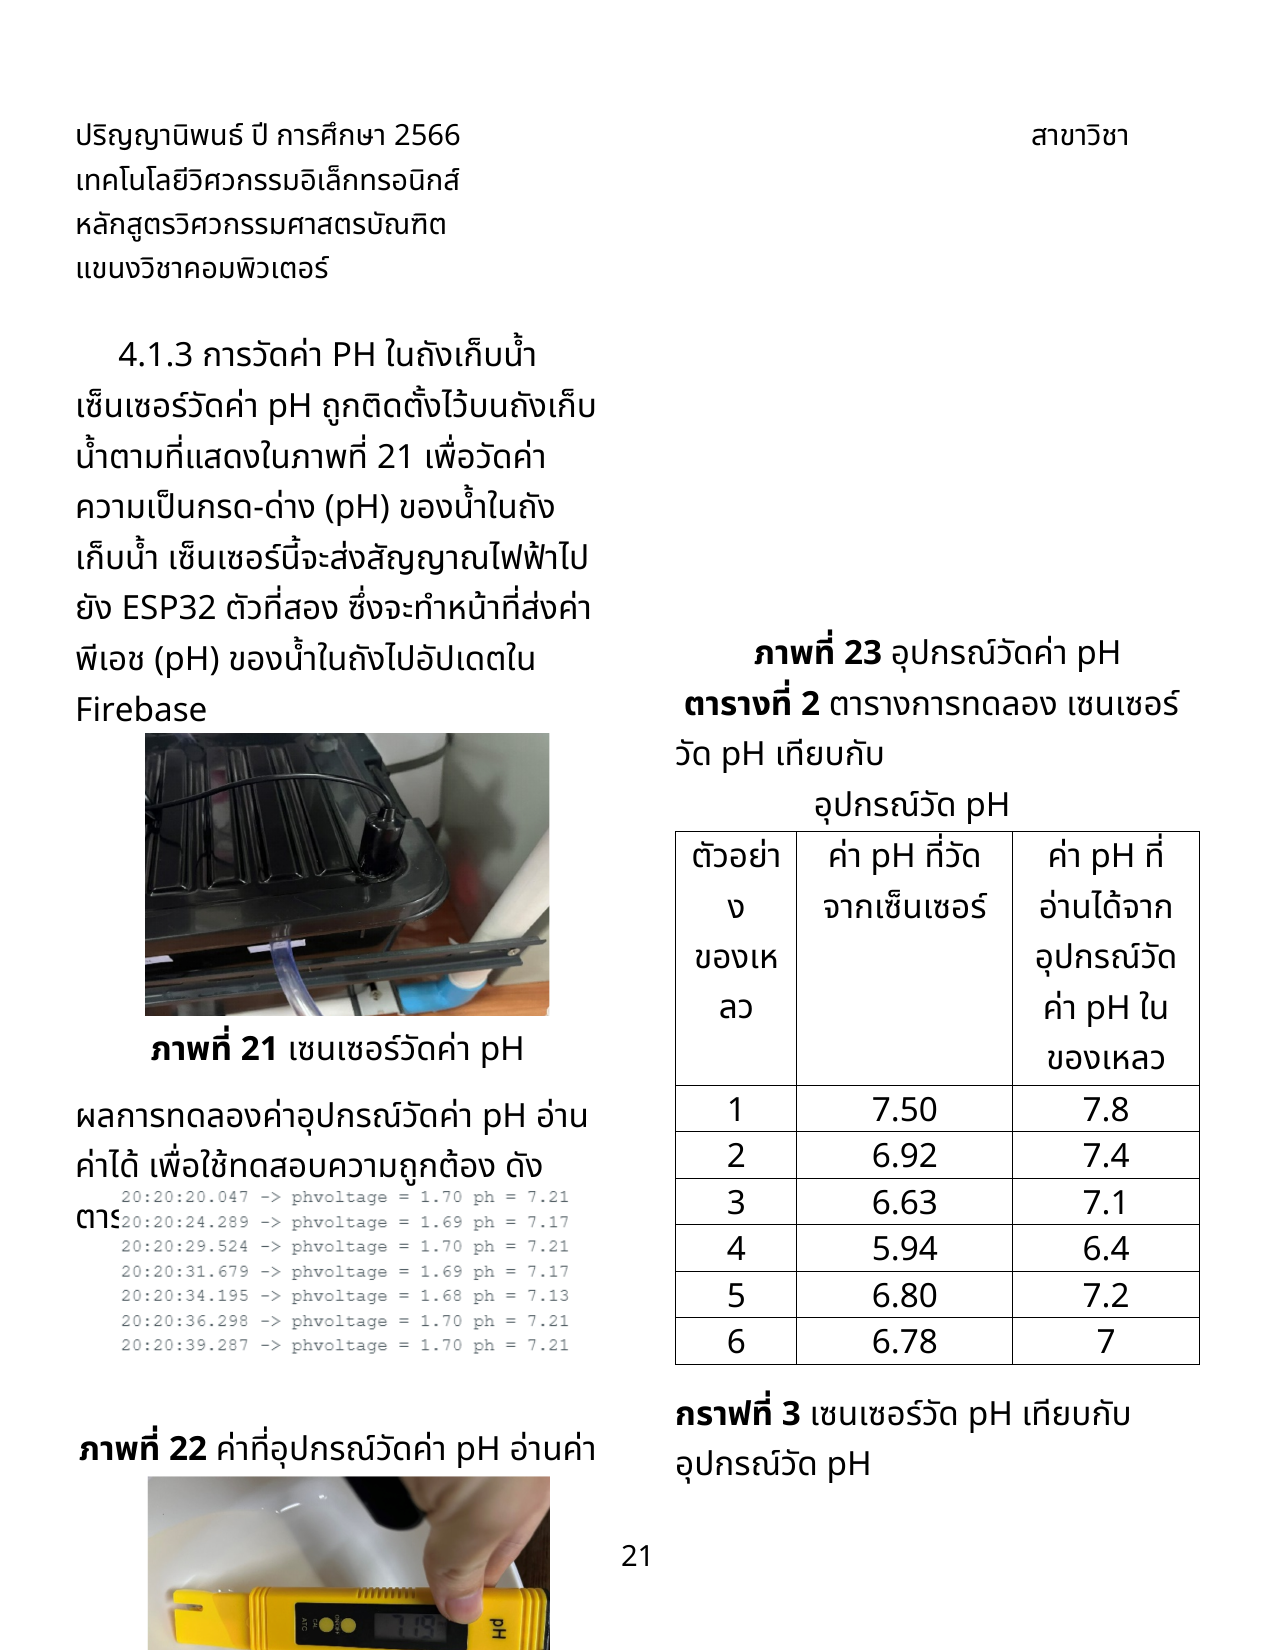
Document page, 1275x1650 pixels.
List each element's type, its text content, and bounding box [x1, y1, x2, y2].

table_cell 7.50 [797, 1086, 1012, 1131]
table_cell 5 [676, 1272, 796, 1317]
text ภาพที่ 22 ค่าที่อุปกรณ์วัดค่า pH อ่านค่าได้ [75, 1424, 600, 1526]
table_cell 6.63 [797, 1179, 1012, 1224]
table_cell 6.78 [797, 1318, 1012, 1363]
table_cell 3 [676, 1179, 796, 1224]
table_cell 7.4 [1013, 1132, 1199, 1178]
table_cell 2 [676, 1132, 796, 1178]
table_header ตัวอย่างของเหลว [676, 832, 796, 1085]
table_cell 7.1 [1013, 1179, 1199, 1224]
table_cell 6.4 [1013, 1225, 1199, 1271]
text ตารางที่ 2 ตารางการทดลอง เซนเซอร์วัด pH เทียบกับ [675, 679, 1200, 781]
text เซ็นเซอร์วัดค่า pH ถูกติดตั้งไว้บนถังเก็บน้ำตามที่แสดงในภาพที่ 21 เพื่อวัดค่าความเป็นกรด-ด่าง (pH) ของน้ำในถังเก็บน้ำ เซ็นเซอร์นี้จะส่งสัญญาณไฟฟ้าไปยัง ESP32 ตัวที่สอง ซึ่งจะทำหน้าที่ส่งค่าพีเอช (pH) ของน้ำในถังไปอัปเดตใน Firebase [75, 382, 600, 731]
table_header ค่า pH ที่วัดจากเซ็นเซอร์ [797, 832, 1012, 1085]
table_cell 6.80 [797, 1272, 1012, 1317]
table_header ค่า pH ที่อ่านได้จากอุปกรณ์วัดค่า pH ในของเหลว [1013, 832, 1199, 1085]
table_cell 7 [1013, 1318, 1199, 1363]
table_cell 7.8 [1013, 1086, 1199, 1131]
table_cell 7.2 [1013, 1272, 1199, 1317]
table_cell 6 [676, 1318, 796, 1363]
text ภาพที่ 21 เซนเซอร์วัดค่า pH [75, 1024, 600, 1075]
table_cell 6.92 [797, 1132, 1012, 1178]
text อุปกรณ์วัด pH [675, 781, 1200, 831]
picture [148, 1477, 550, 1650]
text 4.1.3 การวัดค่า PH ในถังเก็บน้ำ [75, 331, 600, 382]
text ภาพที่ 23 อุปกรณ์วัดค่า pH [675, 629, 1200, 679]
table_cell 5.94 [797, 1225, 1012, 1271]
text ผลการทดลองค่าอุปกรณ์วัดค่า pH อ่านค่าได้ เพื่อใช้ทดสอบความถูกต้อง ดังตารางที่ 2 [75, 1092, 600, 1243]
picture [118, 1186, 615, 1364]
table_cell 1 [676, 1086, 796, 1131]
table_cell 4 [676, 1225, 796, 1271]
text กราฟที่ 3 เซนเซอร์วัด pH เทียบกับอุปกรณ์วัด pH [675, 1389, 1200, 1491]
picture [145, 733, 550, 1016]
